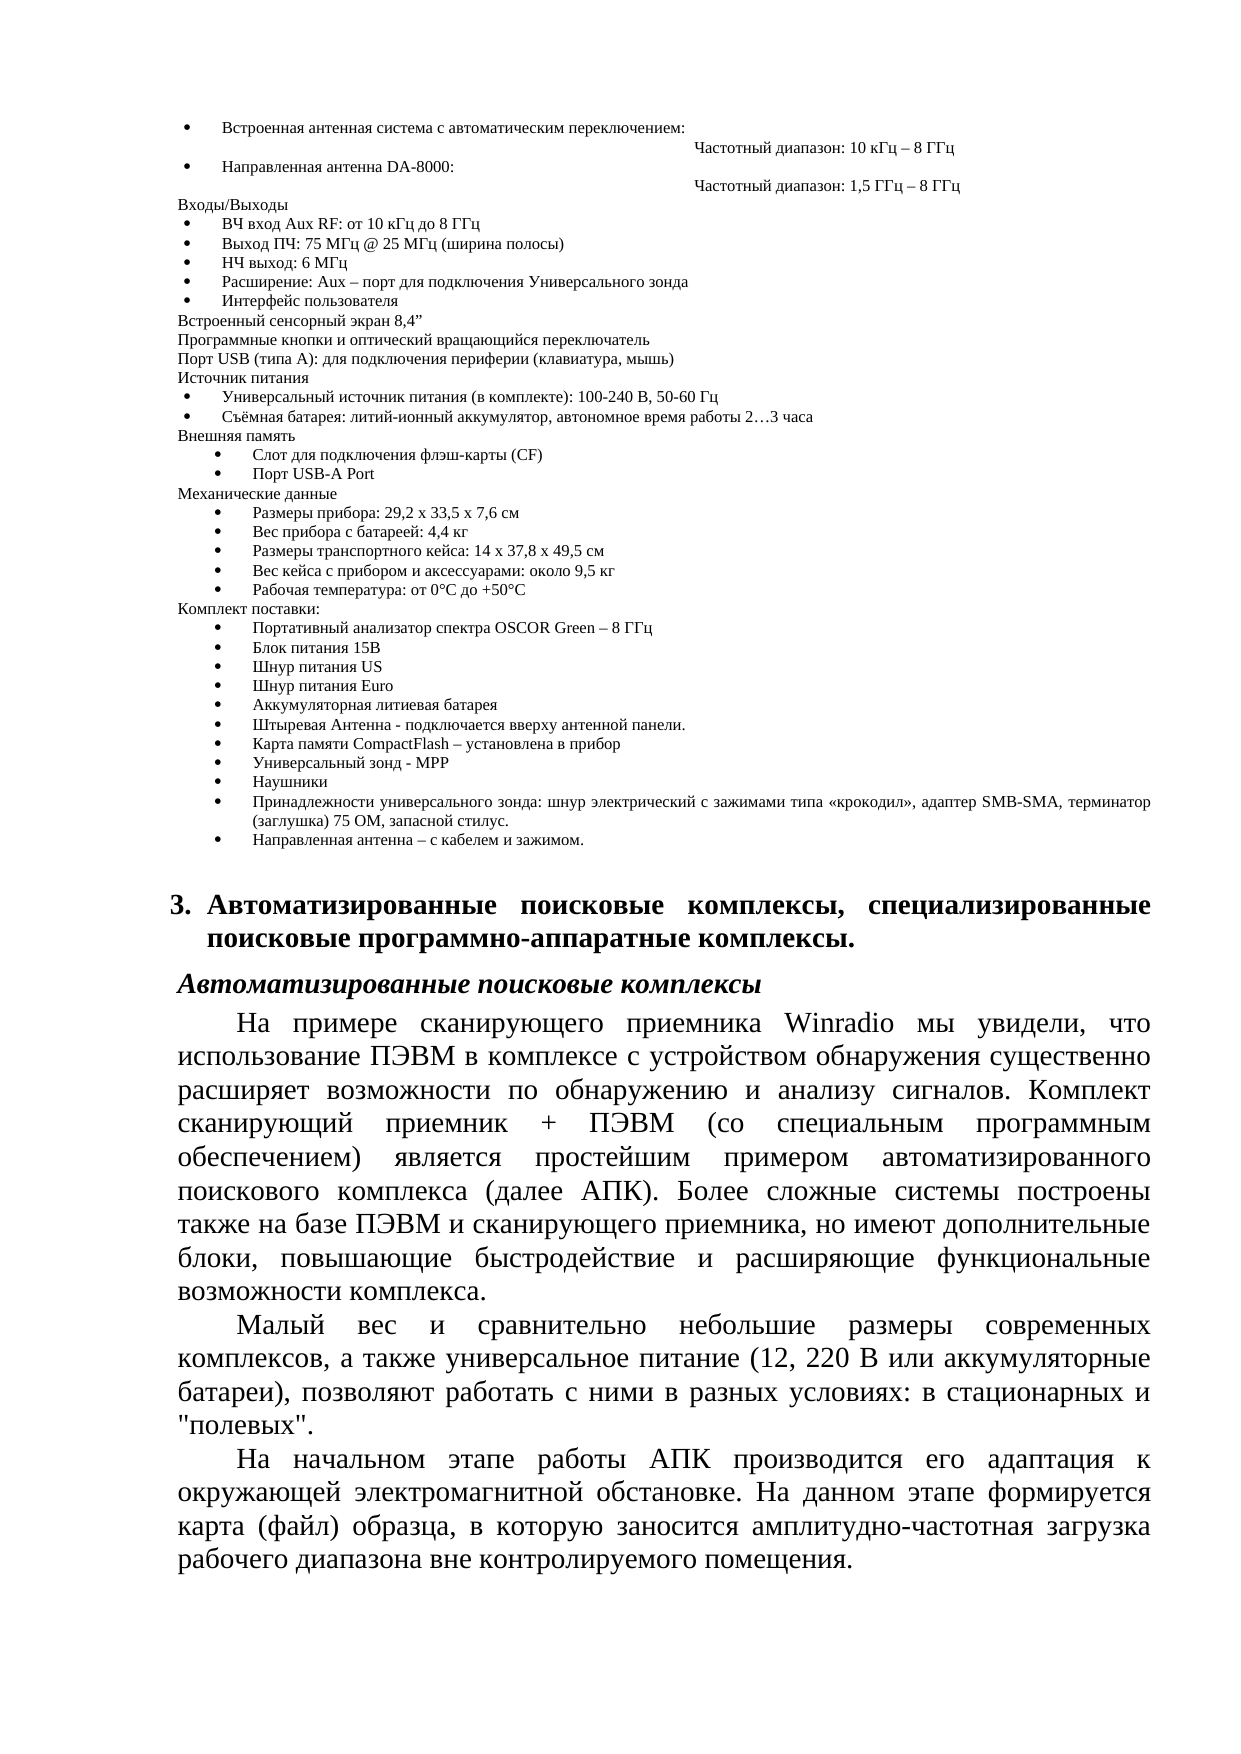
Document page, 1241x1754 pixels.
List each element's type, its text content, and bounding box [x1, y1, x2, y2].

list Портативный анализатор спектра OSCOR Green – 8 ГГц [215, 618, 1152, 637]
subtitle Автоматизированные поисковые комплексы [177, 966, 1152, 1000]
list Порт USB-A Port [215, 464, 1152, 483]
list Интерфейс пользователя [184, 291, 1152, 311]
list Наушники [215, 772, 1152, 792]
list Рабочая температура: от 0°C до +50°C [215, 580, 1152, 599]
list Вес прибора с батареей: 4,4 кг [215, 522, 1152, 541]
list ВЧ вход Aux RF: от 10 кГц до 8 ГГц [184, 214, 1152, 233]
list Аккумуляторная литиевая батарея [215, 695, 1152, 714]
list Шнур питания Euro [215, 676, 1152, 695]
list Размеры транспортного кейса: 14 x 37,8 x 49,5 см [215, 541, 1152, 560]
text Внешняя память [177, 426, 1152, 445]
list Съёмная батарея: литий-ионный аккумулятор, автономное время работы 2…3 часа [184, 406, 1152, 426]
text Источник питания [177, 368, 1152, 387]
list Автоматизированные поисковые комплексы, специализированные поисковые программно-аппаратные комплексы. [169, 887, 1152, 954]
text Комплект поставки: [177, 599, 1152, 618]
list Направленная антенна DA-8000: [184, 157, 1152, 176]
list Размеры прибора: 29,2 x 33,5 x 7,6 см [215, 503, 1152, 522]
text На примере сканирующего приемника Winradio мы увидели, что использование ПЭВМ в комплексе с устройством обнаружения существенно расширяет возможности по обнаружению и анализу сигналов. Комплект сканирующий приемник + ПЭВМ (со специальным программным обеспечением) является простейшим примером автоматизированного поискового комплекса (далее АПК). Более сложные системы построены также на базе ПЭВМ и сканирующего приемника, но имеют дополнительные блоки, повышающие быстродействие и расширяющие функциональные возможности комплекса. [177, 1005, 1152, 1307]
list Универсальный источник питания (в комплекте): 100-240 В, 50-60 Гц [184, 387, 1152, 406]
list Расширение: Aux – порт для подключения Универсального зонда [184, 272, 1152, 291]
list Выход ПЧ: 75 МГц @ 25 МГц (ширина полосы) [184, 233, 1152, 253]
list Вес кейса с прибором и аксессуарами: около 9,5 кг [215, 560, 1152, 580]
list Встроенная антенная система с автоматическим переключением: [184, 118, 1152, 137]
text Частотный диапазон: 10 кГц – 8 ГГц [694, 137, 1152, 157]
text Программные кнопки и оптический вращающийся переключатель [177, 330, 1152, 349]
text Встроенный сенсорный экран 8,4” [177, 311, 1152, 330]
text Малый вес и сравнительно небольшие размеры современных комплексов, а также универсальное питание (12, 220 В или аккумуляторные батареи), позволяют работать с ними в разных условиях: в стационарных и "полевых". [177, 1307, 1152, 1441]
list Универсальный зонд - MPP [215, 753, 1152, 772]
list Принадлежности универсального зонда: шнур электрический с зажимами типа «крокодил», адаптер SMB-SMA, терминатор (заглушка) 75 ОМ, запасной стилус. [215, 792, 1152, 830]
list Блок питания 15В [215, 637, 1152, 657]
list Штыревая Антенна - подключается вверху антенной панели. [215, 714, 1152, 734]
text На начальном этапе работы АПК производится его адаптация к окружающей электромагнитной обстановке. На данном этапе формируется карта (файл) образца, в которую заносится амплитудно-частотная загрузка рабочего диапазона вне контролируемого помещения. [177, 1441, 1152, 1575]
text Механические данные [177, 483, 1152, 503]
list НЧ выход: 6 МГц [184, 253, 1152, 272]
text Частотный диапазон: 1,5 ГГц – 8 ГГц [694, 176, 1152, 195]
list Карта памяти CompactFlash – установлена в прибор [215, 734, 1152, 753]
text Входы/Выходы [177, 195, 1152, 214]
list Слот для подключения флэш-карты (CF) [215, 445, 1152, 464]
text Порт USB (типа A): для подключения периферии (клавиатура, мышь) [177, 349, 1152, 368]
list Шнур питания US [215, 657, 1152, 676]
list Направленная антенна – с кабелем и зажимом. [215, 830, 1152, 849]
